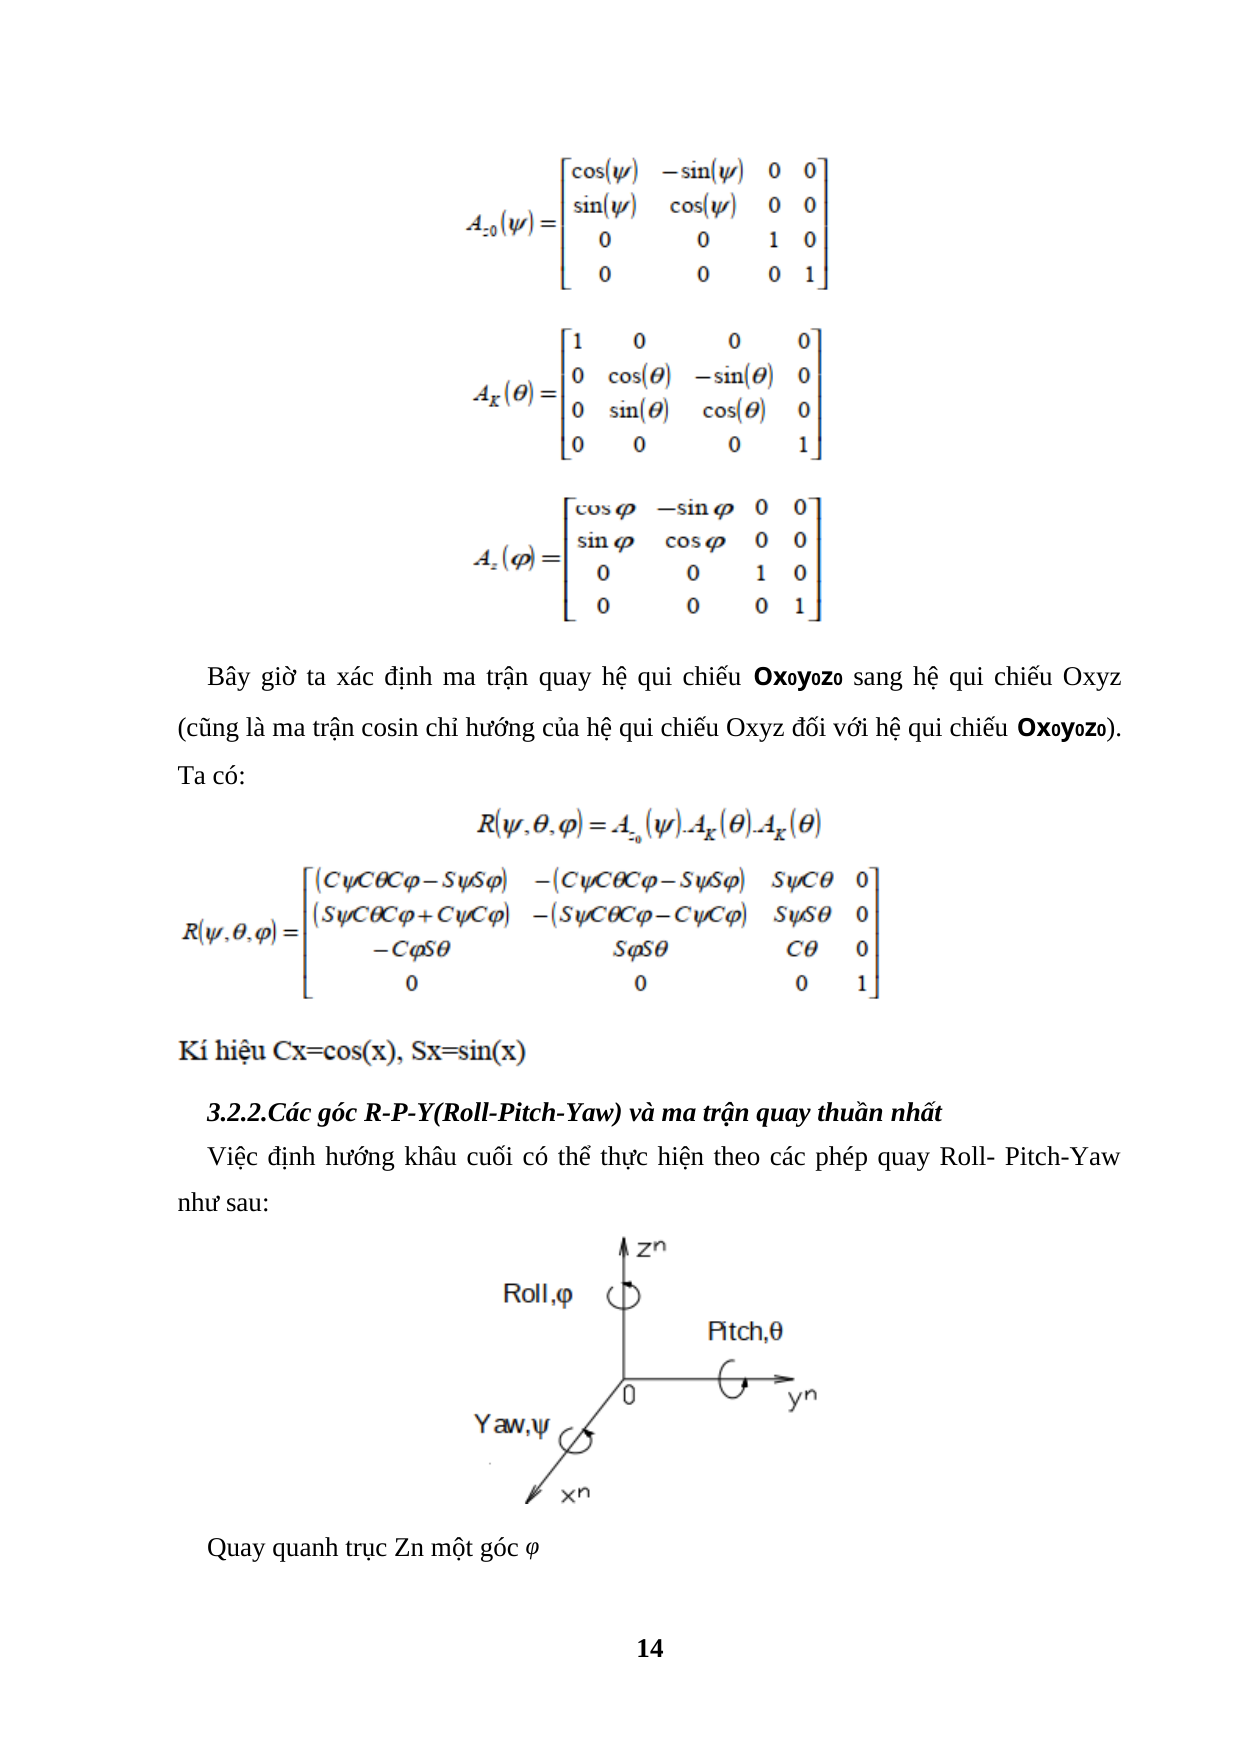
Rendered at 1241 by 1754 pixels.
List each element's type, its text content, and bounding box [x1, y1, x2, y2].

picture [466, 1233, 834, 1504]
picture [462, 147, 837, 301]
picture [177, 861, 887, 1068]
text Bây giờ ta xác định ma trận quay hệ qui chiếu Ox0y0z0 sang hệ qui chiếu Oxyz (cũng là ma trận cosin chỉ hướng của hệ qui chiếu Oxyz đối với hệ qui chiếu Ox0y0z0). Ta có: [177, 658, 1122, 790]
text Việc định hướng khâu cuối có thể thực hiện theo các phép quay Roll- Pitch-Yaw như sau: [177, 1140, 1122, 1217]
text Quay quanh trục Zn một góc [177, 1531, 1122, 1562]
picture [469, 316, 830, 631]
picture [476, 805, 824, 847]
text 3.2.2.Các góc R-P-Y(Roll-Pitch-Yaw) và ma trận quay thuần nhất [207, 1096, 1122, 1127]
